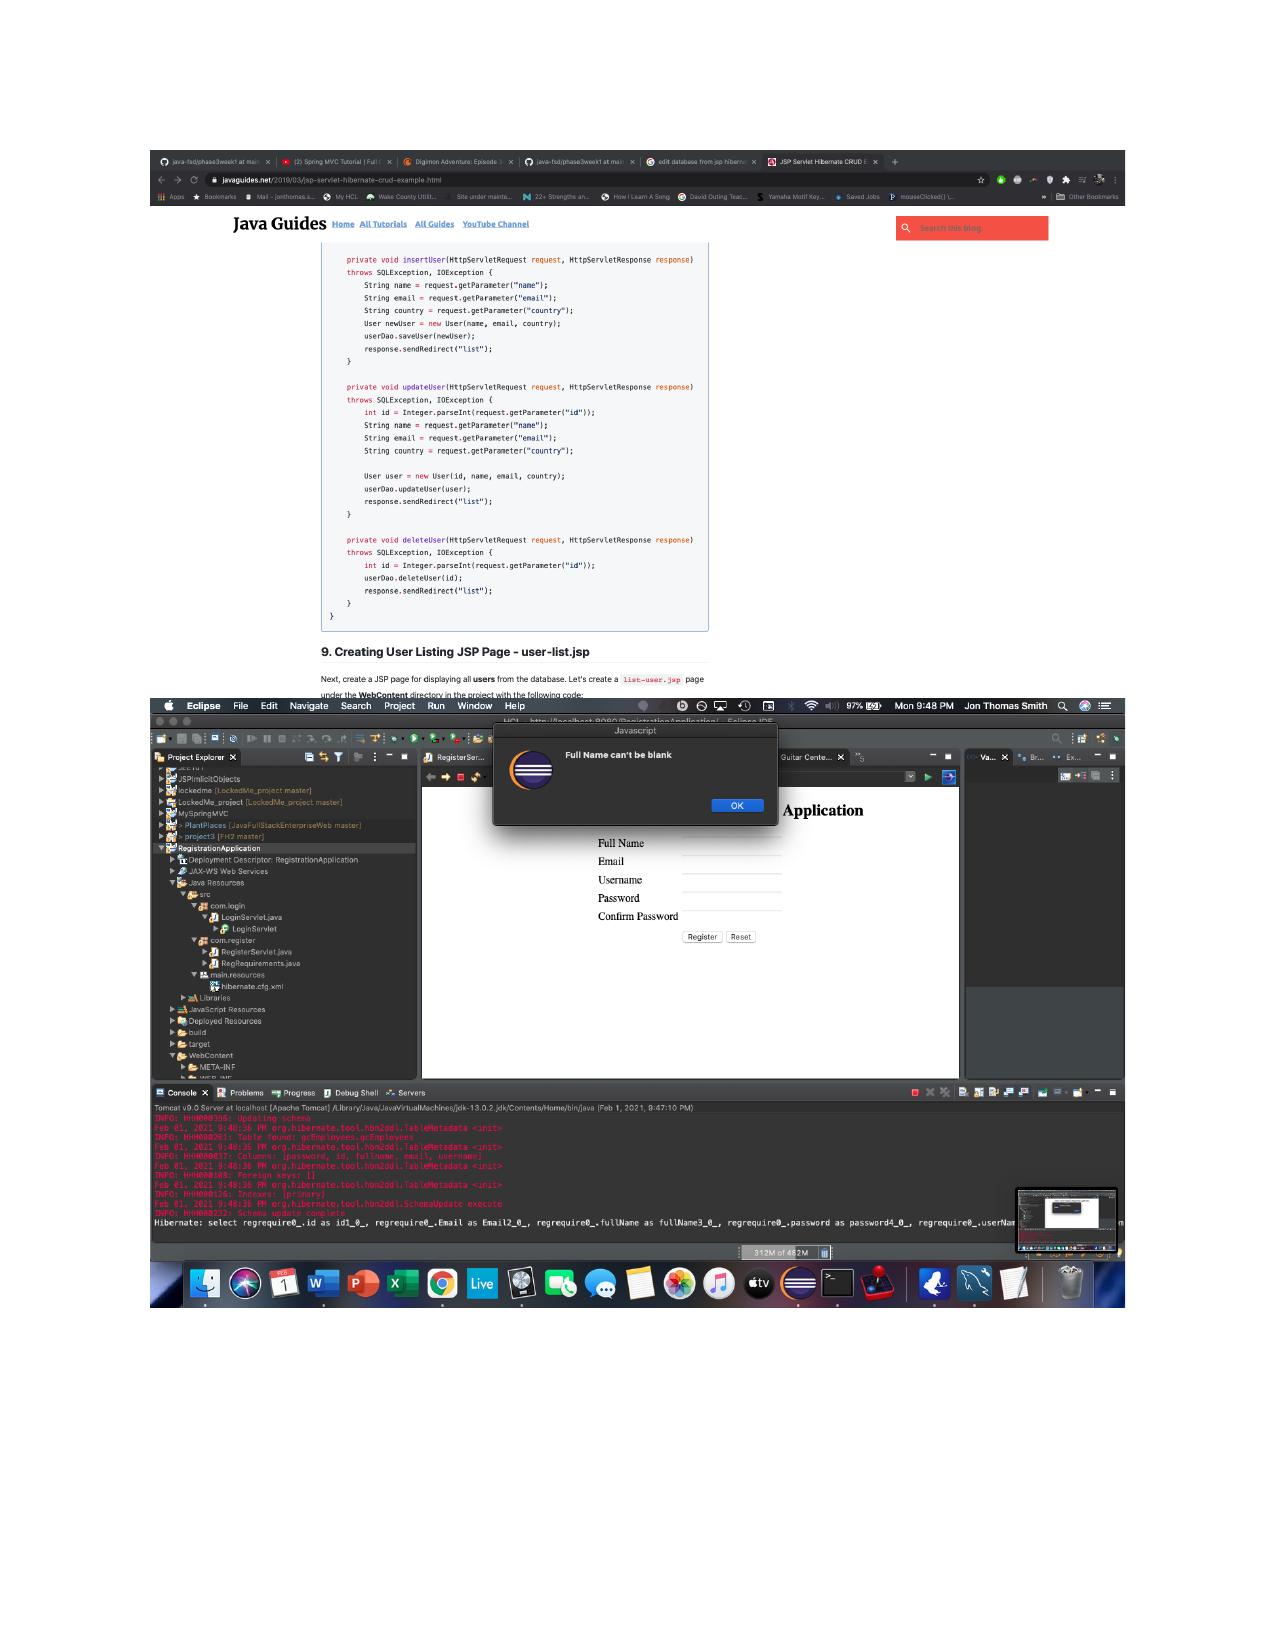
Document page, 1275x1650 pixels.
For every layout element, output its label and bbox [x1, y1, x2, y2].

picture [150, 150, 1125, 1308]
